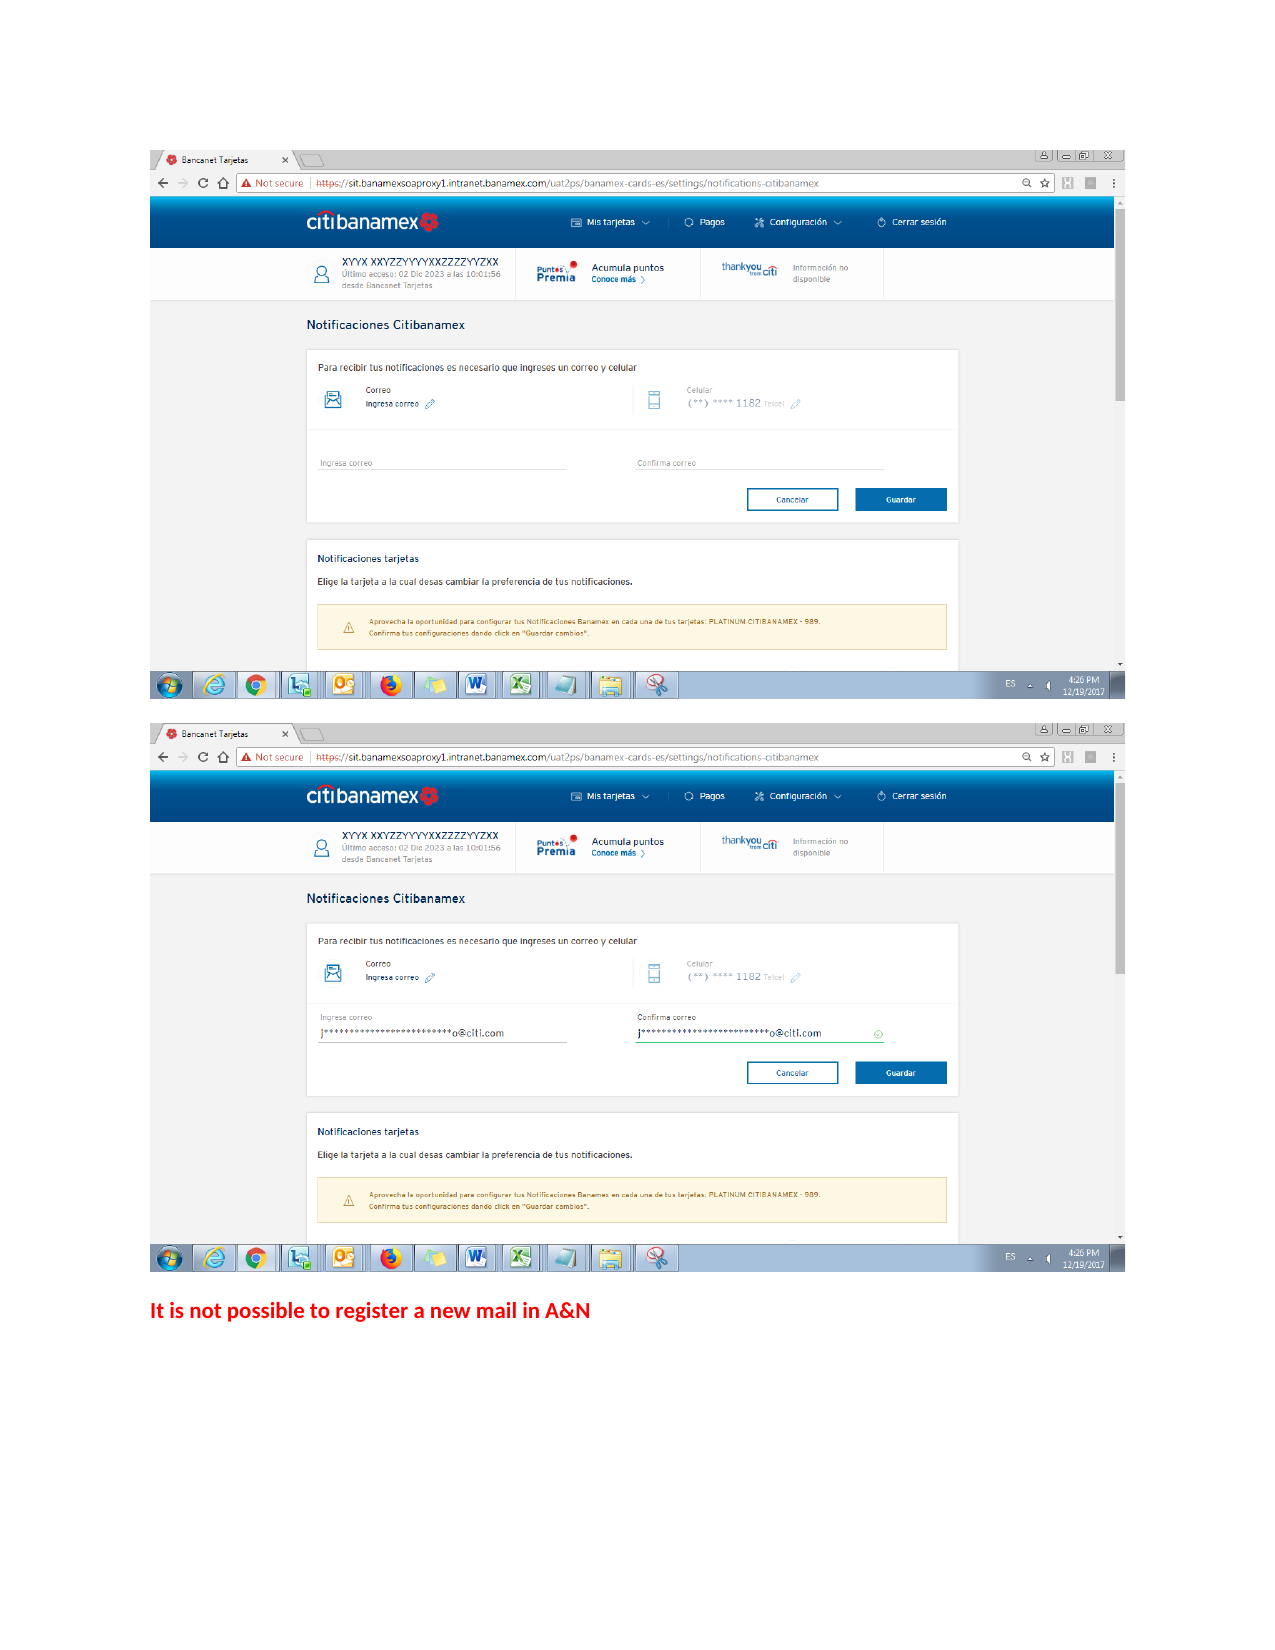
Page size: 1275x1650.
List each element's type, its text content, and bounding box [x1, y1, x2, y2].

picture [150, 150, 1125, 699]
picture [150, 723, 1125, 1272]
text It is not possible to register a new mail in A&N [150, 1296, 1125, 1324]
